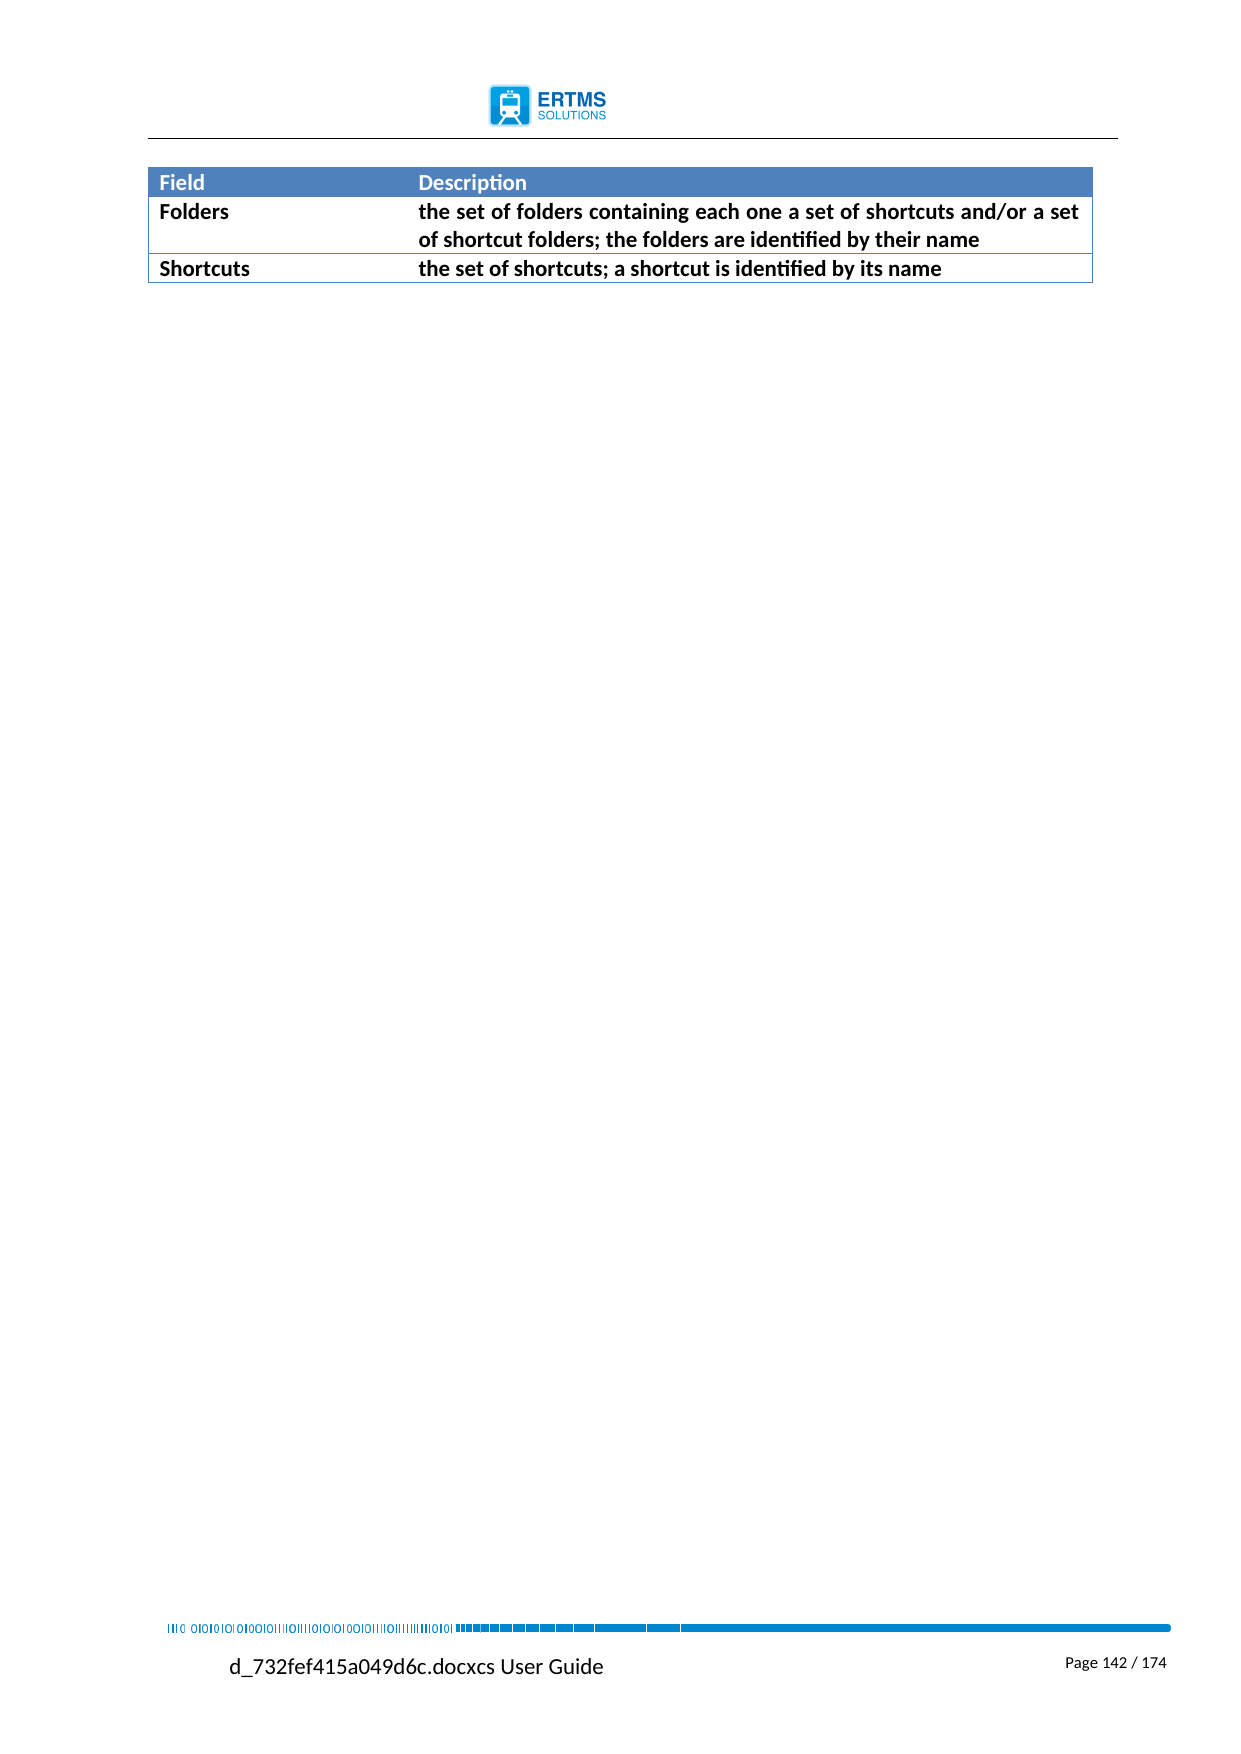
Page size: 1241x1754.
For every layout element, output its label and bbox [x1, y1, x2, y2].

picture [167, 1624, 1171, 1633]
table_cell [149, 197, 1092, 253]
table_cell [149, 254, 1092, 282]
picture [477, 73, 617, 138]
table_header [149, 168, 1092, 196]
